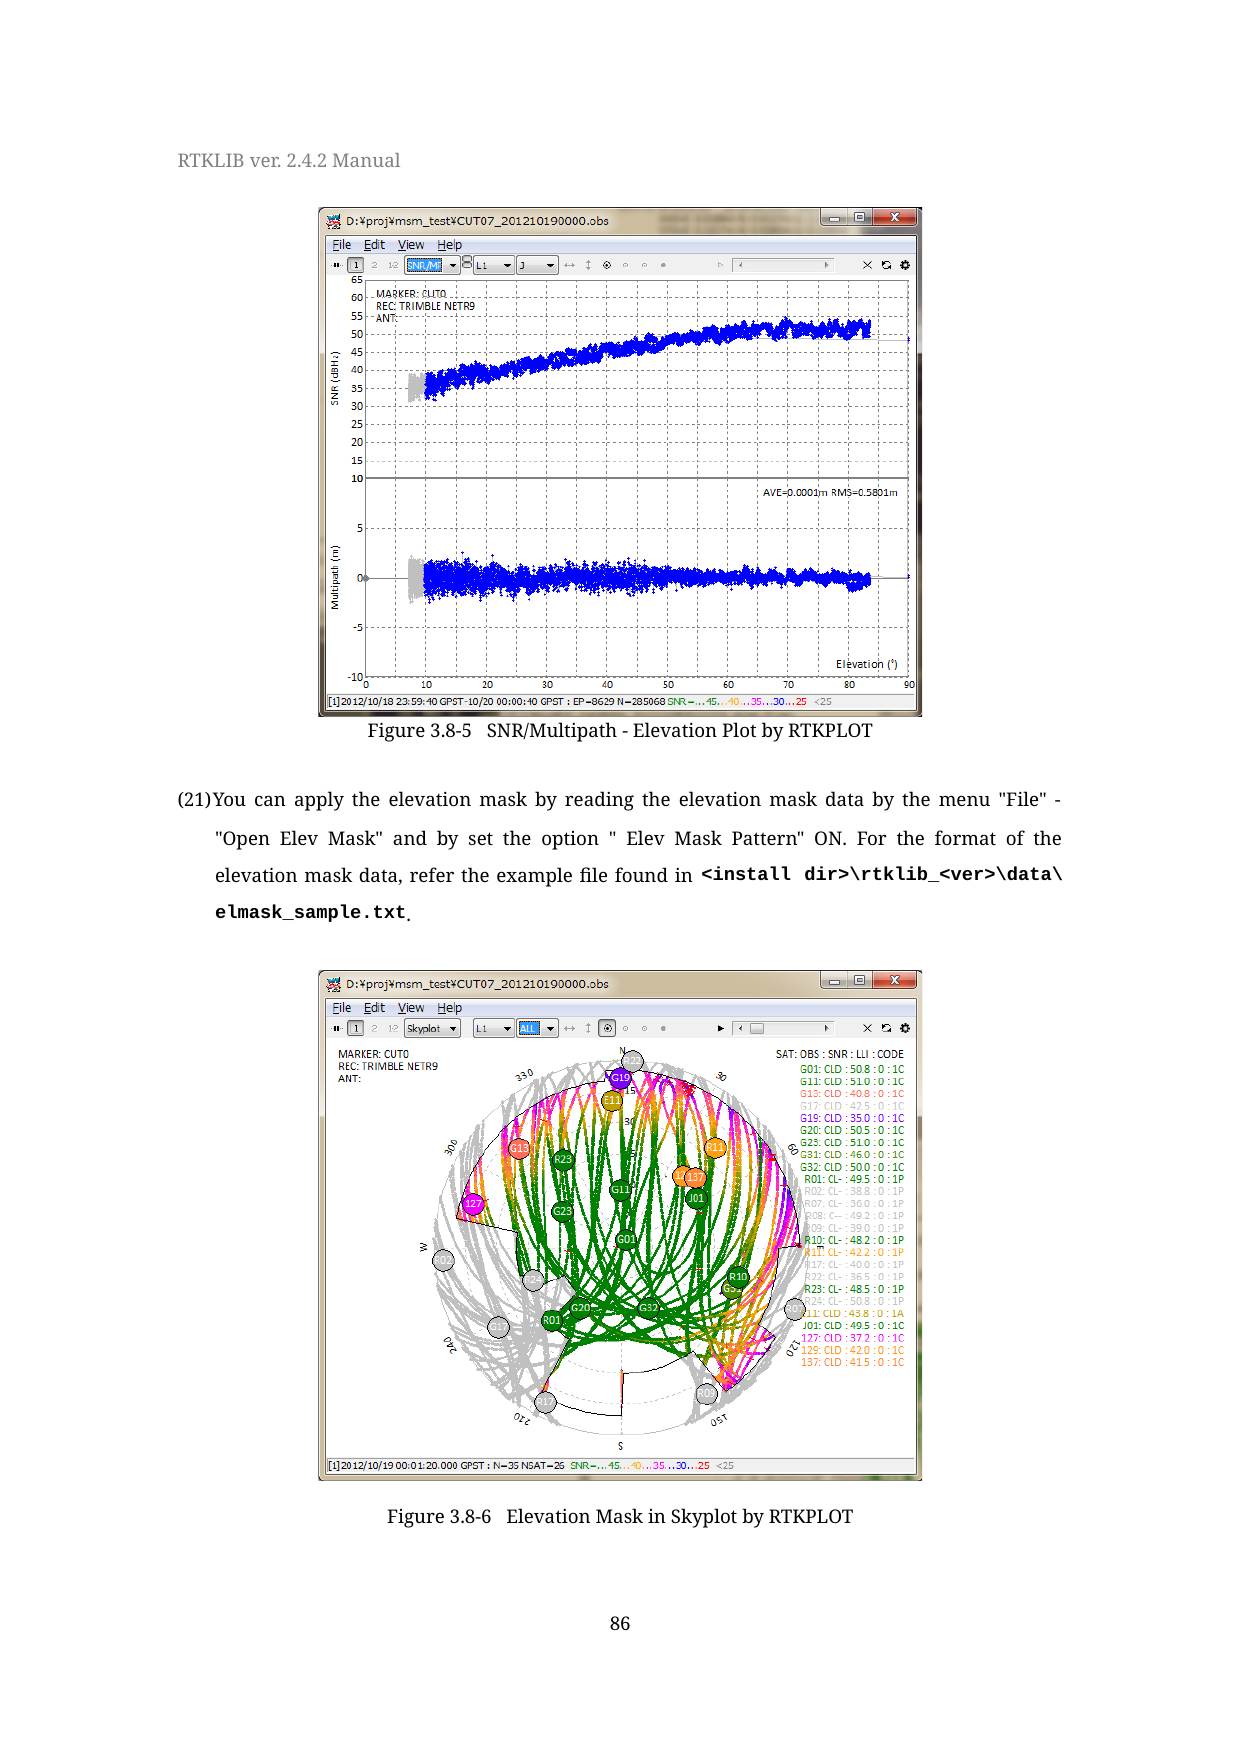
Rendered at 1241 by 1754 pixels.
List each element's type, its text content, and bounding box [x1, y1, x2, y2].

picture [318, 970, 923, 1481]
text Figure 3.8-5 SNR/Multipath - Elevation Plot by RTKPLOT [177, 717, 1063, 742]
picture [318, 207, 923, 717]
text Figure 3.8-6 Elevation Mask in Skyplot by RTKPLOT [177, 1503, 1063, 1528]
list You can apply the elevation mask by reading the elevation mask data by the menu "File" - "Open Elev Mask" and by set the option " Elev Mask Pattern" ON. For the format of the elevation mask data, refer the example file found in <install dir>\rtklib_<ver>\data\elmask_sample.txt. [177, 781, 1063, 933]
